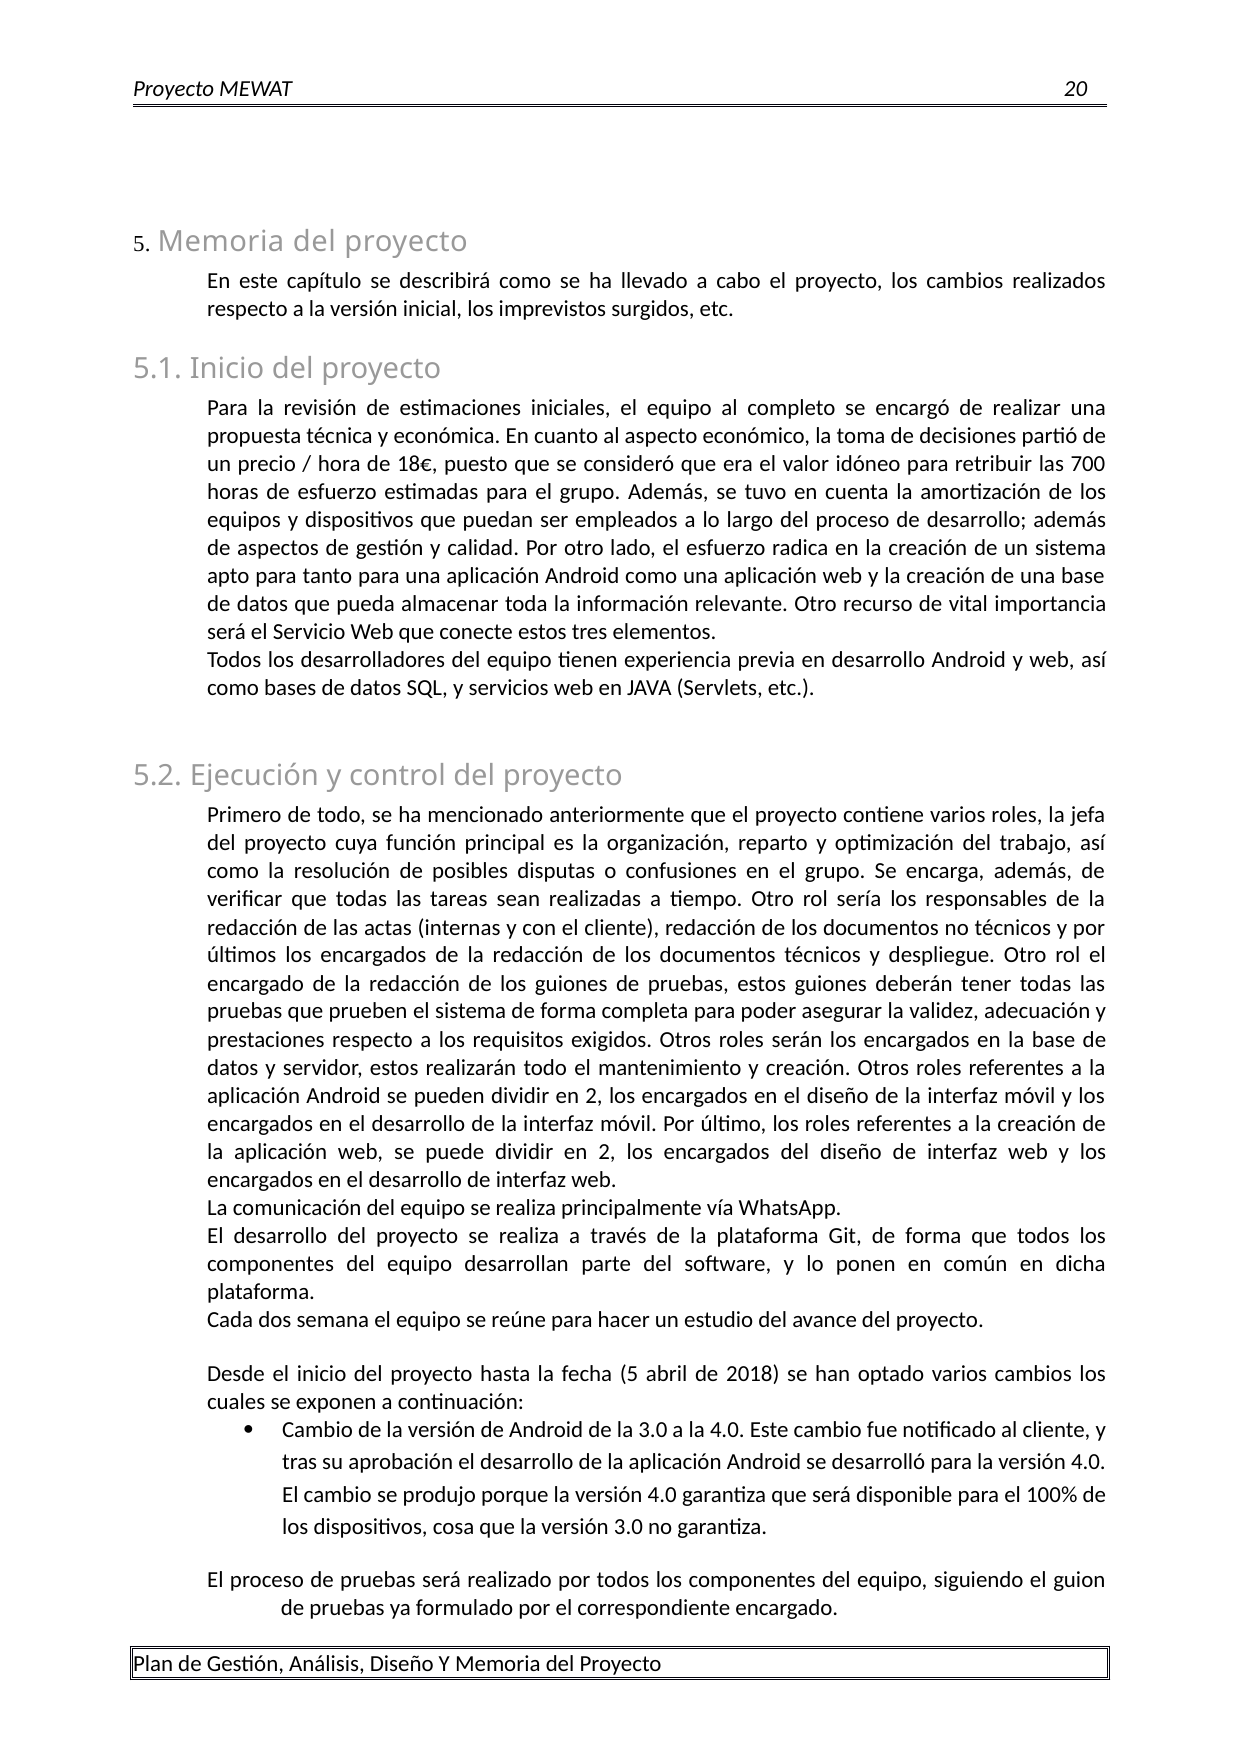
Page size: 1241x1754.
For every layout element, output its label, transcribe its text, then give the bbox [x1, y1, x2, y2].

text Para la revisión de estimaciones iniciales, el equipo al completo se encargó de realizar una propuesta técnica y económica. En cuanto al aspecto económico, la toma de decisiones partió de un precio / hora de 18€, puesto que se consideró que era el valor idóneo para retribuir las 700 horas de esfuerzo estimadas para el grupo. Además, se tuvo en cuenta la amortización de los equipos y dispositivos que puedan ser empleados a lo largo del proceso de desarrollo; además de aspectos de gestión y calidad. Por otro lado, el esfuerzo radica en la creación de un sistema apto para tanto para una aplicación Android como una aplicación web y la creación de una base de datos que pueda almacenar toda la información relevante. Otro recurso de vital importancia será el Servicio Web que conecte estos tres elementos. [207, 393, 1107, 646]
subtitle Inicio del proyecto [133, 347, 1107, 387]
list Cambio de la versión de Android de la 3.0 a la 4.0. Este cambio fue notificado al cliente, y tras su aprobación el desarrollo de la aplicación Android se desarrolló para la versión 4.0. El cambio se produjo porque la versión 4.0 garantiza que será disponible para el 100% de los dispositivos, cosa que la versión 3.0 no garantiza. [244, 1415, 1107, 1540]
subtitle Ejecución y control del proyecto [133, 754, 1107, 794]
text Desde el inicio del proyecto hasta la fecha (5 abril de 2018) se han optado varios cambios los cuales se exponen a continuación: [207, 1359, 1107, 1415]
subtitle Memoria del proyecto [133, 220, 1107, 260]
text El desarrollo del proyecto se realiza a través de la plataforma Git, de forma que todos los componentes del equipo desarrollan parte del software, y lo ponen en común en dicha plataforma. [207, 1221, 1107, 1305]
text El proceso de pruebas será realizado por todos los componentes del equipo, siguiendo el guion de pruebas ya formulado por el correspondiente encargado. [207, 1565, 1107, 1621]
text La comunicación del equipo se realiza principalmente vía WhatsApp. [207, 1193, 1107, 1221]
text Primero de todo, se ha mencionado anteriormente que el proyecto contiene varios roles, la jefa del proyecto cuya función principal es la organización, reparto y optimización del trabajo, así como la resolución de posibles disputas o confusiones en el grupo. Se encarga, además, de verificar que todas las tareas sean realizadas a tiempo. Otro rol sería los responsables de la redacción de las actas (internas y con el cliente), redacción de los documentos no técnicos y por últimos los encargados de la redacción de los documentos técnicos y despliegue. Otro rol el encargado de la redacción de los guiones de pruebas, estos guiones deberán tener todas las pruebas que prueben el sistema de forma completa para poder asegurar la validez, adecuación y prestaciones respecto a los requisitos exigidos. Otros roles serán los encargados en la base de datos y servidor, estos realizarán todo el mantenimiento y creación. Otros roles referentes a la aplicación Android se pueden dividir en 2, los encargados en el diseño de la interfaz móvil y los encargados en el desarrollo de la interfaz móvil. Por último, los roles referentes a la creación de la aplicación web, se puede dividir en 2, los encargados del diseño de interfaz web y los encargados en el desarrollo de interfaz web. [207, 801, 1107, 1193]
text En este capítulo se describirá como se ha llevado a cabo el proyecto, los cambios realizados respecto a la versión inicial, los imprevistos surgidos, etc. [207, 266, 1107, 322]
text Todos los desarrolladores del equipo tienen experiencia previa en desarrollo Android y web, así como bases de datos SQL, y servicios web en JAVA (Servlets, etc.). [207, 646, 1107, 702]
text Cada dos semana el equipo se reúne para hacer un estudio del avance del proyecto. [207, 1305, 1107, 1333]
